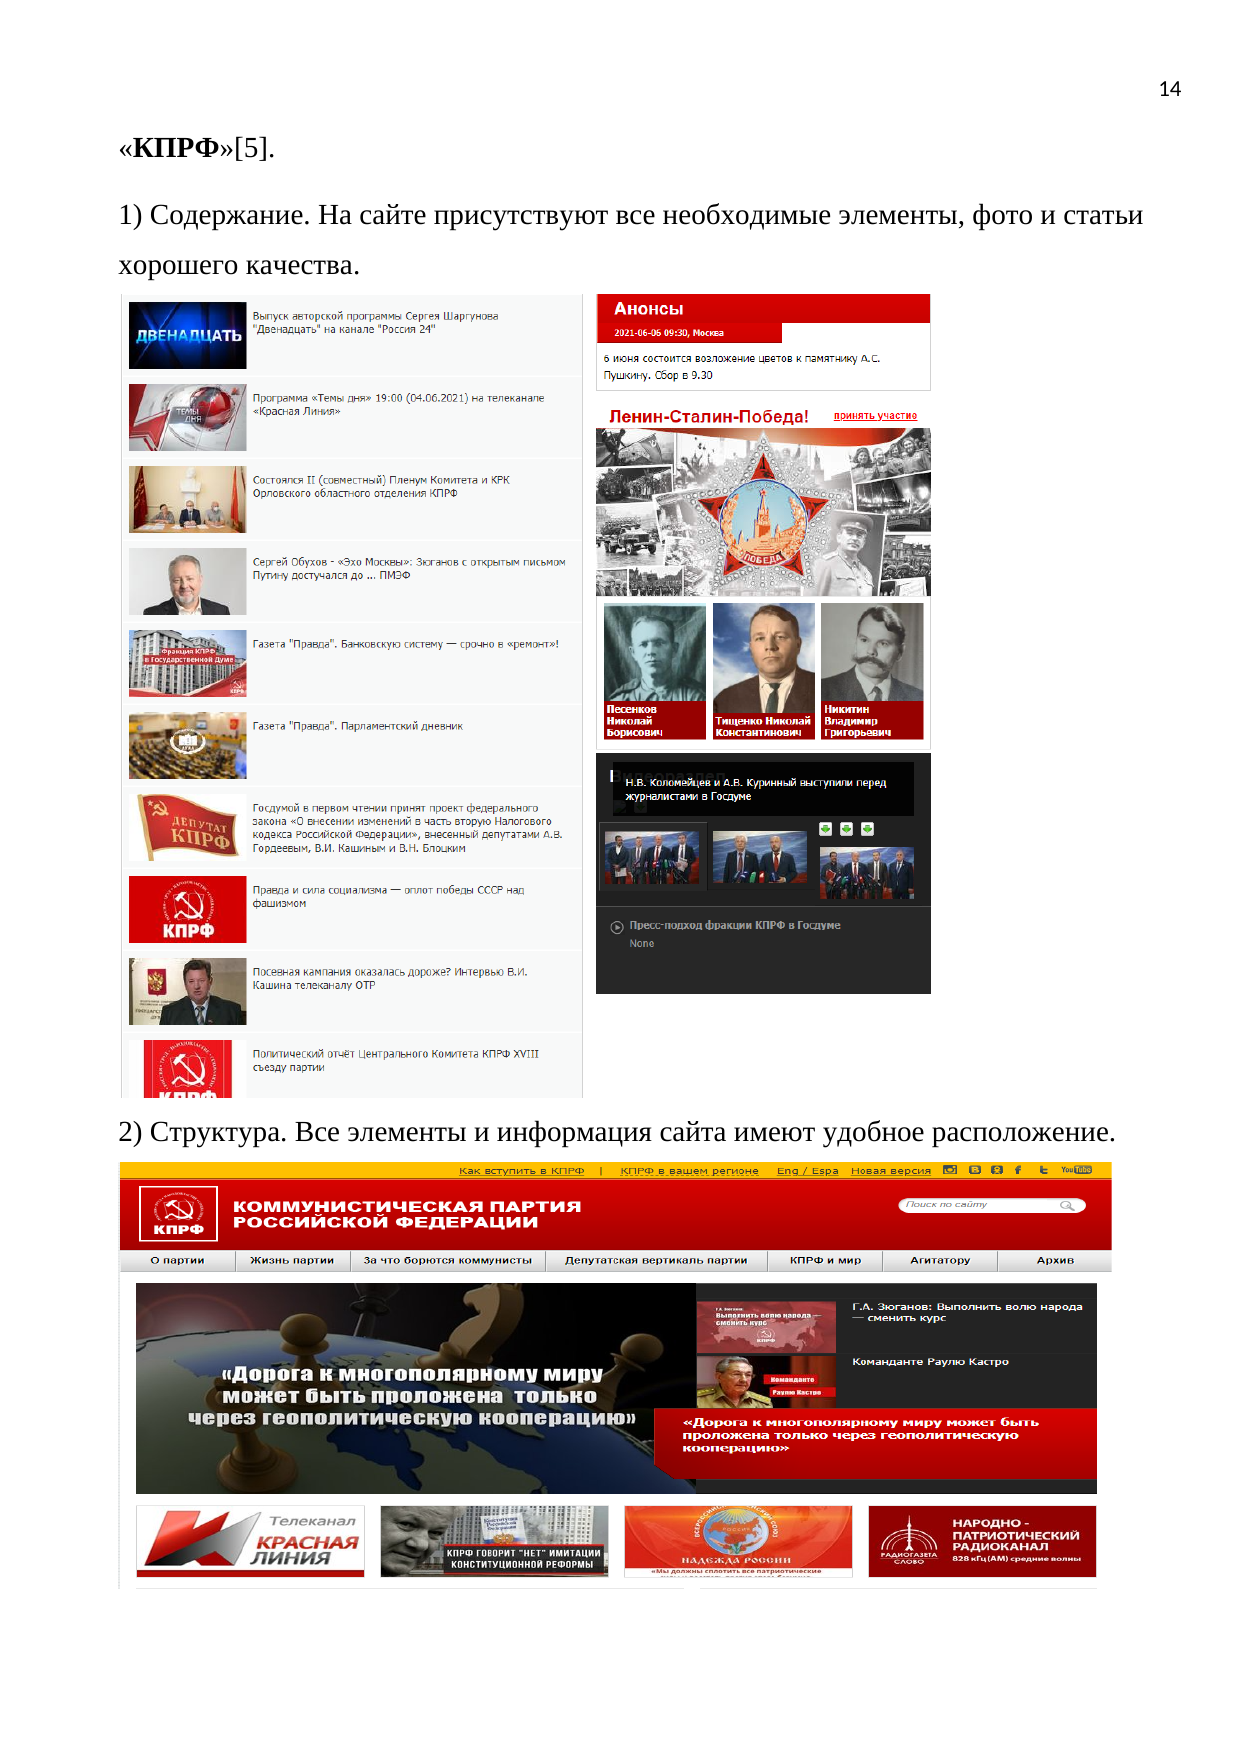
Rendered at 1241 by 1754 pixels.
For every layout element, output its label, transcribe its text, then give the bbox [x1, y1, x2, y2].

picture [118, 294, 944, 1098]
picture [118, 1162, 1112, 1589]
text «КПРФ»[5]. [118, 130, 1181, 163]
